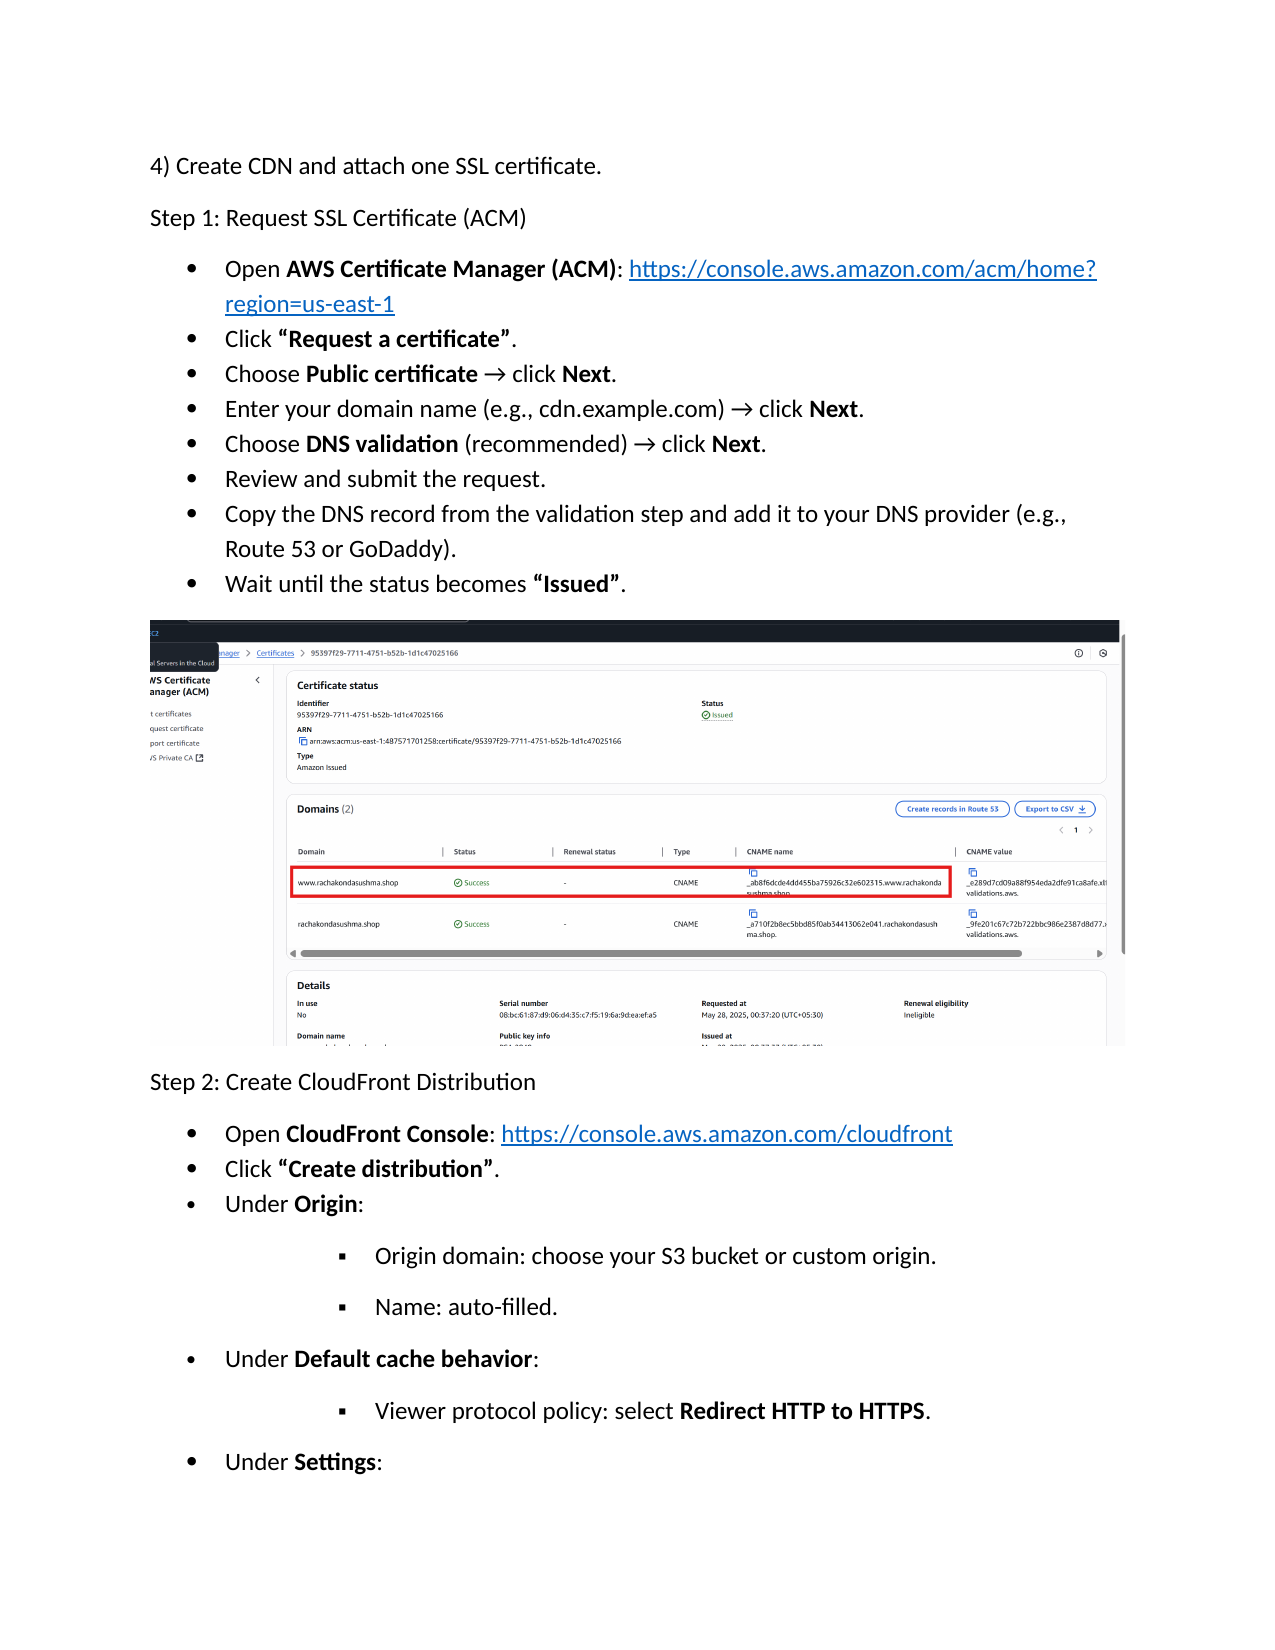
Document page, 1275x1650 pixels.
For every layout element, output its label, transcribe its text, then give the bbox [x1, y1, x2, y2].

text 4) Create CDN and attach one SSL certificate. [150, 150, 1125, 181]
list Copy the DNS record from the validation step and add it to your DNS provider (e.g., Route 53 or GoDaddy). [187, 498, 1125, 564]
list Choose Public certificate → click Next. [187, 358, 1125, 389]
list Click “Create distribution”. [187, 1153, 1125, 1184]
text Step 1: Request SSL Certificate (ACM) [150, 202, 1125, 232]
list Open AWS Certificate Manager (ACM): https://console.aws.amazon.com/acm/home?region=us-east-1 [187, 253, 1125, 319]
list Wait until the status becomes “Issued”. [187, 568, 1125, 599]
list Viewer protocol policy: select Redirect HTTP to HTTPS. [337, 1395, 1125, 1425]
list Name: auto-filled. [337, 1291, 1125, 1322]
list Review and submit the request. [187, 463, 1125, 494]
list Choose DNS validation (recommended) → click Next. [187, 428, 1125, 459]
picture [150, 620, 1125, 1046]
list Origin domain: choose your S3 bucket or custom origin. [337, 1240, 1125, 1270]
text Step 2: Create CloudFront Distribution [150, 1066, 1125, 1097]
list Under Origin: [187, 1188, 1125, 1219]
list Click “Request a certificate”. [187, 323, 1125, 354]
list Under Default cache behavior: [187, 1343, 1125, 1374]
list Enter your domain name (e.g., cdn.example.com) → click Next. [187, 393, 1125, 424]
list Under Settings: [187, 1446, 1125, 1477]
list Open CloudFront Console: https://console.aws.amazon.com/cloudfront [187, 1118, 1125, 1149]
